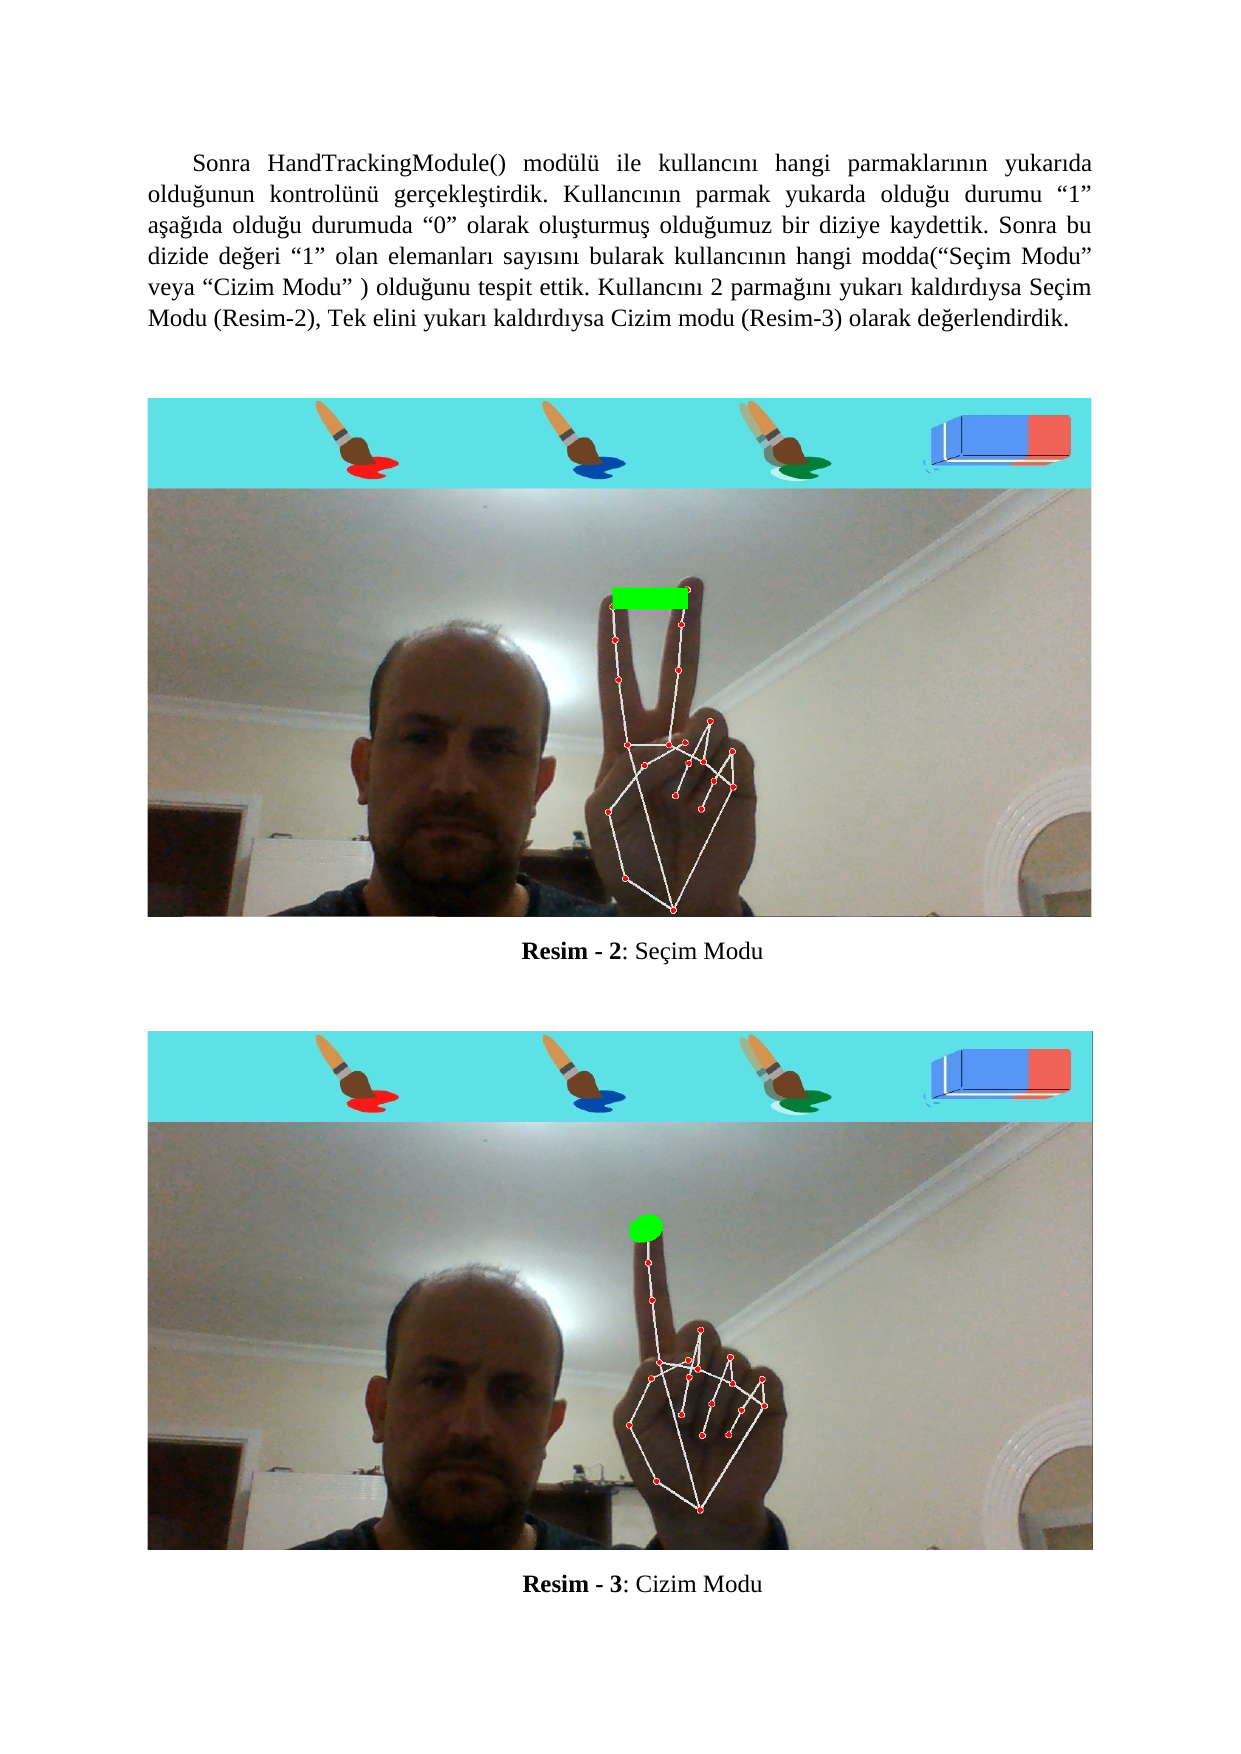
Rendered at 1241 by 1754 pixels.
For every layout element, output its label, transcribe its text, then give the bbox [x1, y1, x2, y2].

picture [147, 398, 1092, 917]
text Sonra HandTrackingModule() modülü ile kullancını hangi parmaklarının yukarıda olduğunun kontrolünü gerçekleştirdik. Kullancının parmak yukarda olduğu durumu “1” aşağıda olduğu durumuda “0” olarak oluşturmuş olduğumuz bir diziye kaydettik. Sonra bu dizide değeri “1” olan elemanları sayısını bularak kullancının hangi modda(“Seçim Modu” veya “Cizim Modu” ) olduğunu tespit ettik. Kullancını 2 parmağını yukarı kaldırdıysa Seçim Modu (Resim-2), Tek elini yukarı kaldırdıysa Cizim modu (Resim-3) olarak değerlendirdik. [148, 148, 1093, 332]
picture [147, 1031, 1093, 1550]
text Resim - 3: Cizim Modu [148, 1569, 1093, 1598]
text Resim - 2: Seçim Modu [148, 936, 1093, 964]
